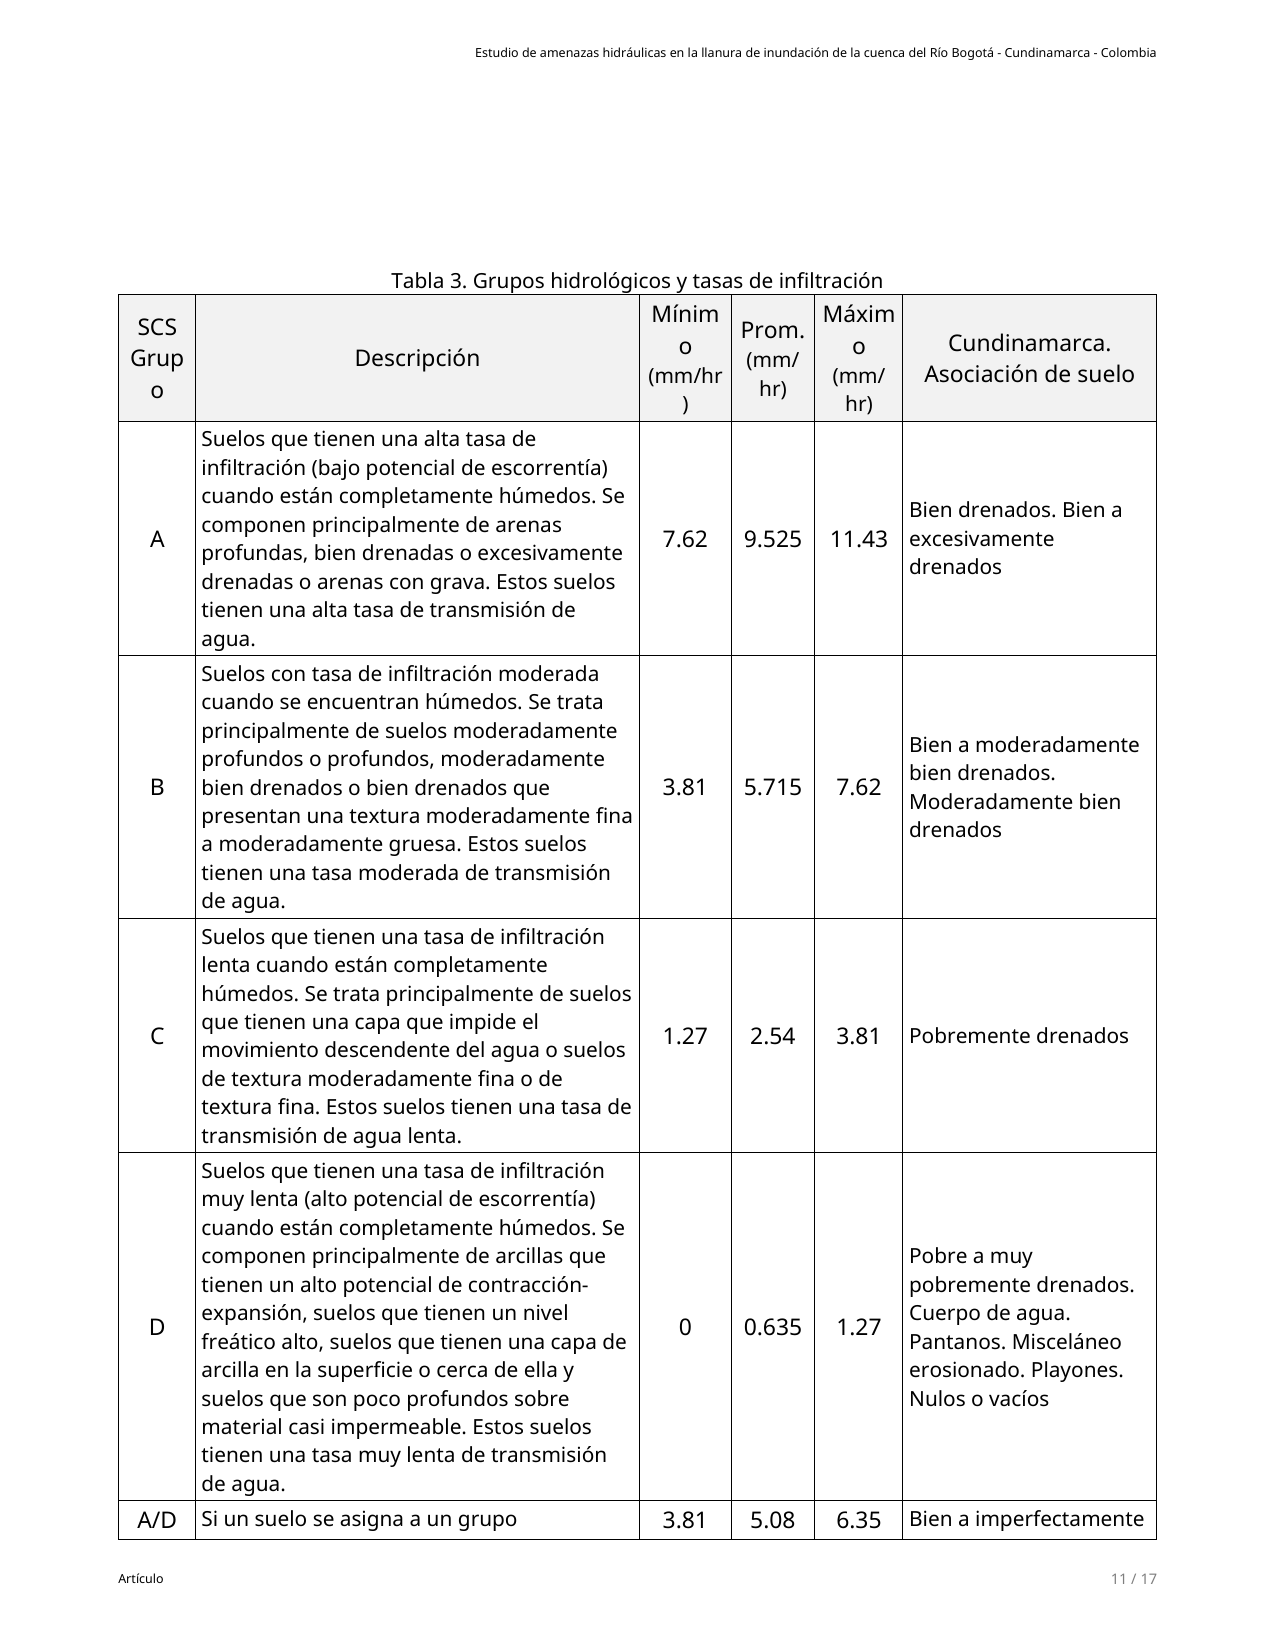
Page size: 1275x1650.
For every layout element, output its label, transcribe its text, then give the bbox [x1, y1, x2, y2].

table_cell A/D [119, 1501, 195, 1538]
table_cell 3.81 [815, 919, 902, 1152]
table_header Descripción [196, 295, 639, 421]
table_cell Suelos que tienen una tasa de infiltración lenta cuando están completamente húmedos. Se trata principalmente de suelos que tienen una capa que impide el movimiento descendente del agua o suelos de textura moderadamente fina o de textura fina. Estos suelos tienen una tasa de transmisión de agua lenta. [196, 919, 639, 1152]
table_header Mínimo (mm/hr) [640, 295, 731, 421]
table_cell 0 [640, 1153, 731, 1500]
table_cell 11.43 [815, 422, 902, 655]
table_cell 1.27 [815, 1153, 902, 1500]
table_header Máximo (mm/hr) [815, 295, 902, 421]
text Tabla 3. Grupos hidrológicos y tasas de infiltración [118, 266, 1157, 294]
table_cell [903, 1501, 1156, 1538]
table_cell Bien drenados. Bien a excesivamente drenados [903, 422, 1156, 655]
table_cell B [119, 656, 195, 918]
table_cell Pobremente drenados [903, 919, 1156, 1152]
table_cell C [119, 919, 195, 1152]
table_cell D [119, 1153, 195, 1500]
table_cell Suelos con tasa de infiltración moderada cuando se encuentran húmedos. Se trata principalmente de suelos moderadamente profundos o profundos, moderadamente bien drenados o bien drenados que presentan una textura moderadamente fina a moderadamente gruesa. Estos suelos tienen una tasa moderada de transmisión de agua. [196, 656, 639, 918]
table_cell 5.715 [732, 656, 814, 918]
table_cell 7.62 [815, 656, 902, 918]
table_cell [196, 1501, 639, 1538]
table_cell Suelos que tienen una tasa de infiltración muy lenta (alto potencial de escorrentía) cuando están completamente húmedos. Se componen principalmente de arcillas que tienen un alto potencial de contracción-expansión, suelos que tienen un nivel freático alto, suelos que tienen una capa de arcilla en la superficie o cerca de ella y suelos que son poco profundos sobre material casi impermeable. Estos suelos tienen una tasa muy lenta de transmisión de agua. [196, 1153, 639, 1500]
table_header Prom. (mm/hr) [732, 295, 814, 421]
table_header Cundinamarca. Asociación de suelo [903, 295, 1156, 421]
table_cell 7.62 [640, 422, 731, 655]
table_cell 3.81 [640, 1501, 731, 1538]
table_cell A [119, 422, 195, 655]
table_cell 5.08 [732, 1501, 814, 1538]
table_cell 2.54 [732, 919, 814, 1152]
table_cell Suelos que tienen una alta tasa de infiltración (bajo potencial de escorrentía) cuando están completamente húmedos. Se componen principalmente de arenas profundas, bien drenadas o excesivamente drenadas o arenas con grava. Estos suelos tienen una alta tasa de transmisión de agua. [196, 422, 639, 655]
table_cell 6.35 [815, 1501, 902, 1538]
table_cell Bien a moderadamente bien drenados. Moderadamente bien drenados [903, 656, 1156, 918]
table_cell 0.635 [732, 1153, 814, 1500]
table_cell Pobre a muy pobremente drenados. Cuerpo de agua. Pantanos. Misceláneo erosionado. Playones. Nulos o vacíos [903, 1153, 1156, 1500]
table_header SCS Grupo [119, 295, 195, 421]
table_cell 1.27 [640, 919, 731, 1152]
table_cell 3.81 [640, 656, 731, 918]
table_cell 9.525 [732, 422, 814, 655]
